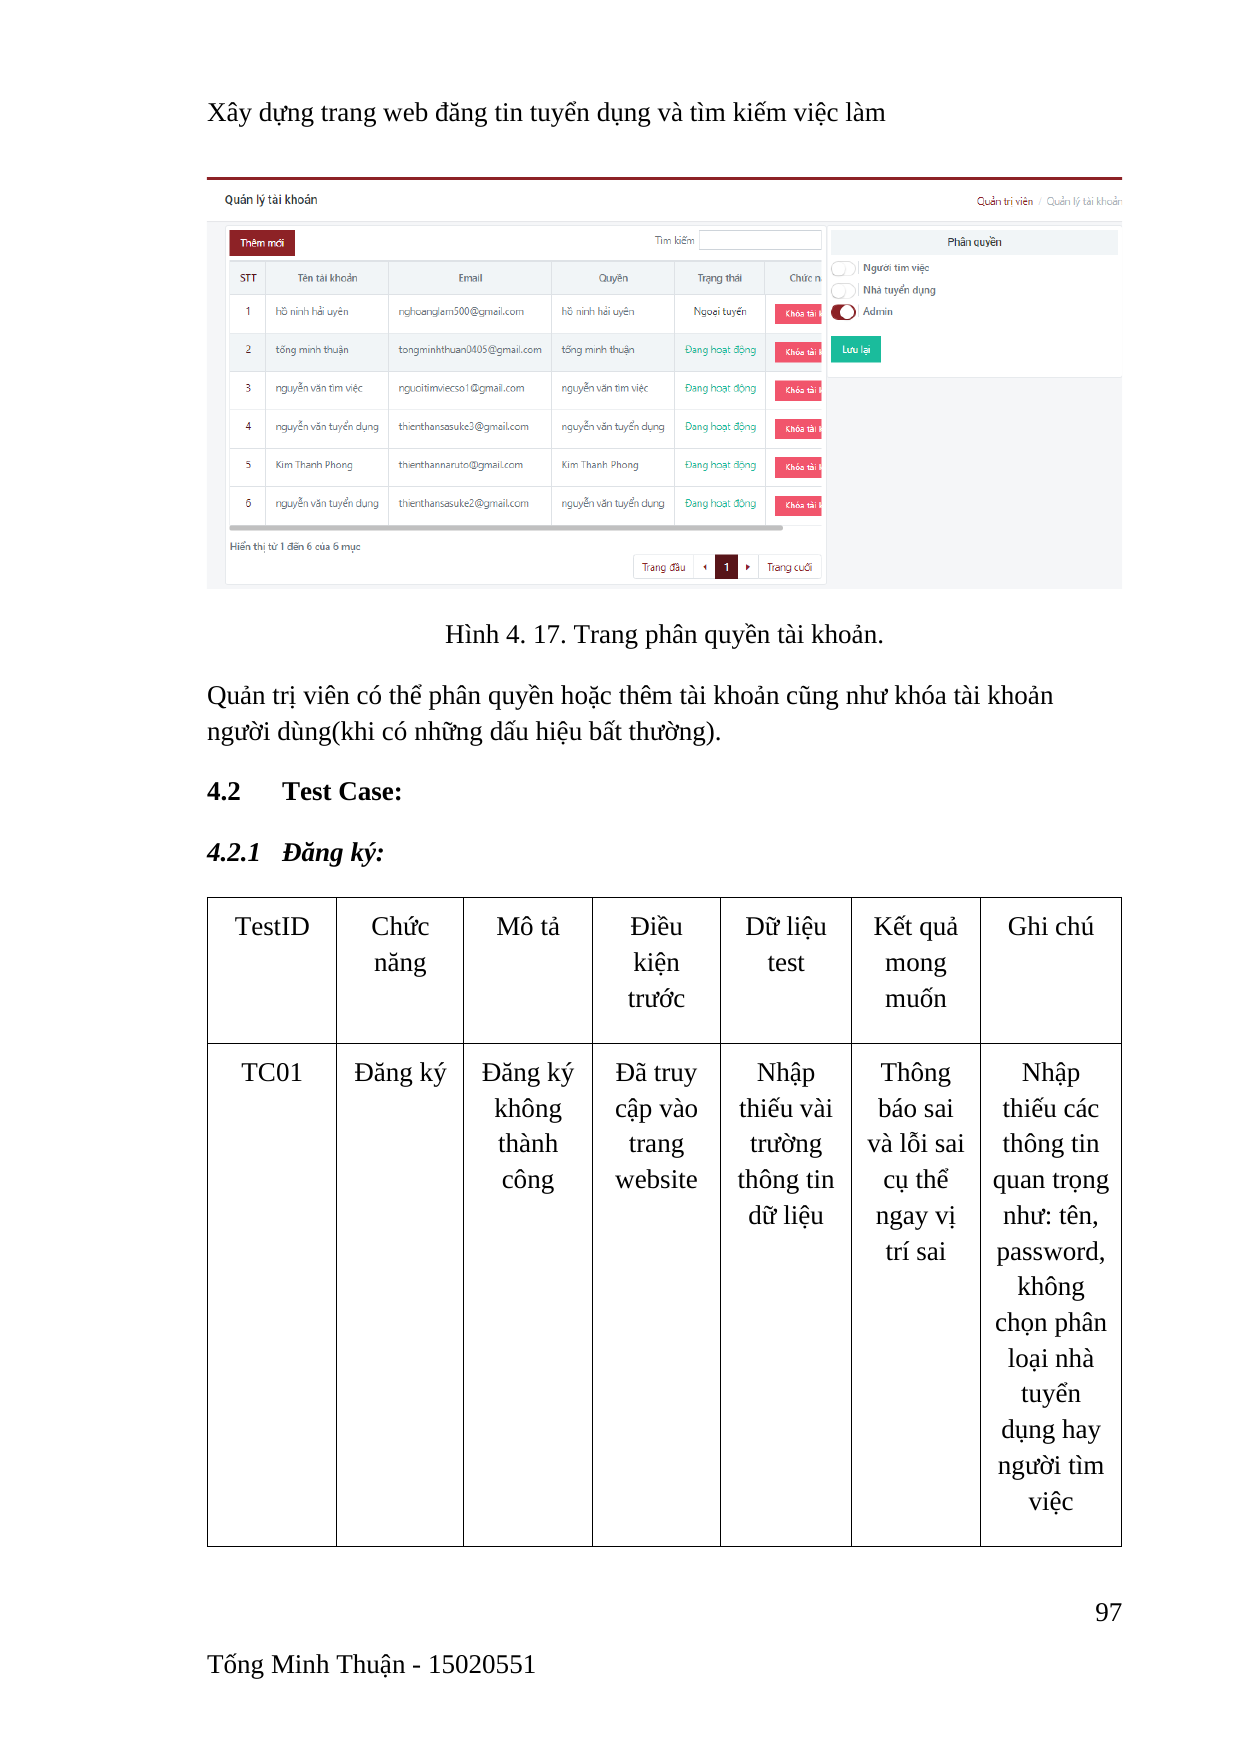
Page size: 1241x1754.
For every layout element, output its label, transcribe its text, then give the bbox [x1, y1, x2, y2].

table_header Chức năng [337, 898, 463, 1042]
table_header Điều kiện trước [593, 898, 720, 1042]
table_cell Đăng ký [337, 1044, 463, 1546]
text Đăng ký: [207, 836, 1122, 867]
table_header Mô tả [464, 898, 592, 1042]
picture [206, 177, 1123, 589]
table_cell Nhập thiếu các thông tin quan trọng như: tên, password, không chọn phân loại nhà tuyển dụng hay người tìm việc [981, 1044, 1121, 1546]
table_cell Nhập thiếu vài trường thông tin dữ liệu [721, 1044, 851, 1546]
table_header Kết quả mong muốn [852, 898, 980, 1042]
text Test Case: [207, 775, 1122, 806]
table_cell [593, 1044, 720, 1546]
table_cell TC01 [208, 1044, 336, 1546]
table_header TestID [208, 898, 336, 1042]
table_header Dữ liệu test [721, 898, 851, 1042]
text Quản trị viên có thể phân quyền hoặc thêm tài khoản cũng như khóa tài khoản người dùng(khi có những dấu hiệu bất thường). [207, 679, 1122, 746]
table_header Ghi chú [981, 898, 1121, 1042]
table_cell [464, 1044, 592, 1546]
table_cell Thông báo sai và lỗi sai cụ thể ngay vị trí sai [852, 1044, 980, 1546]
